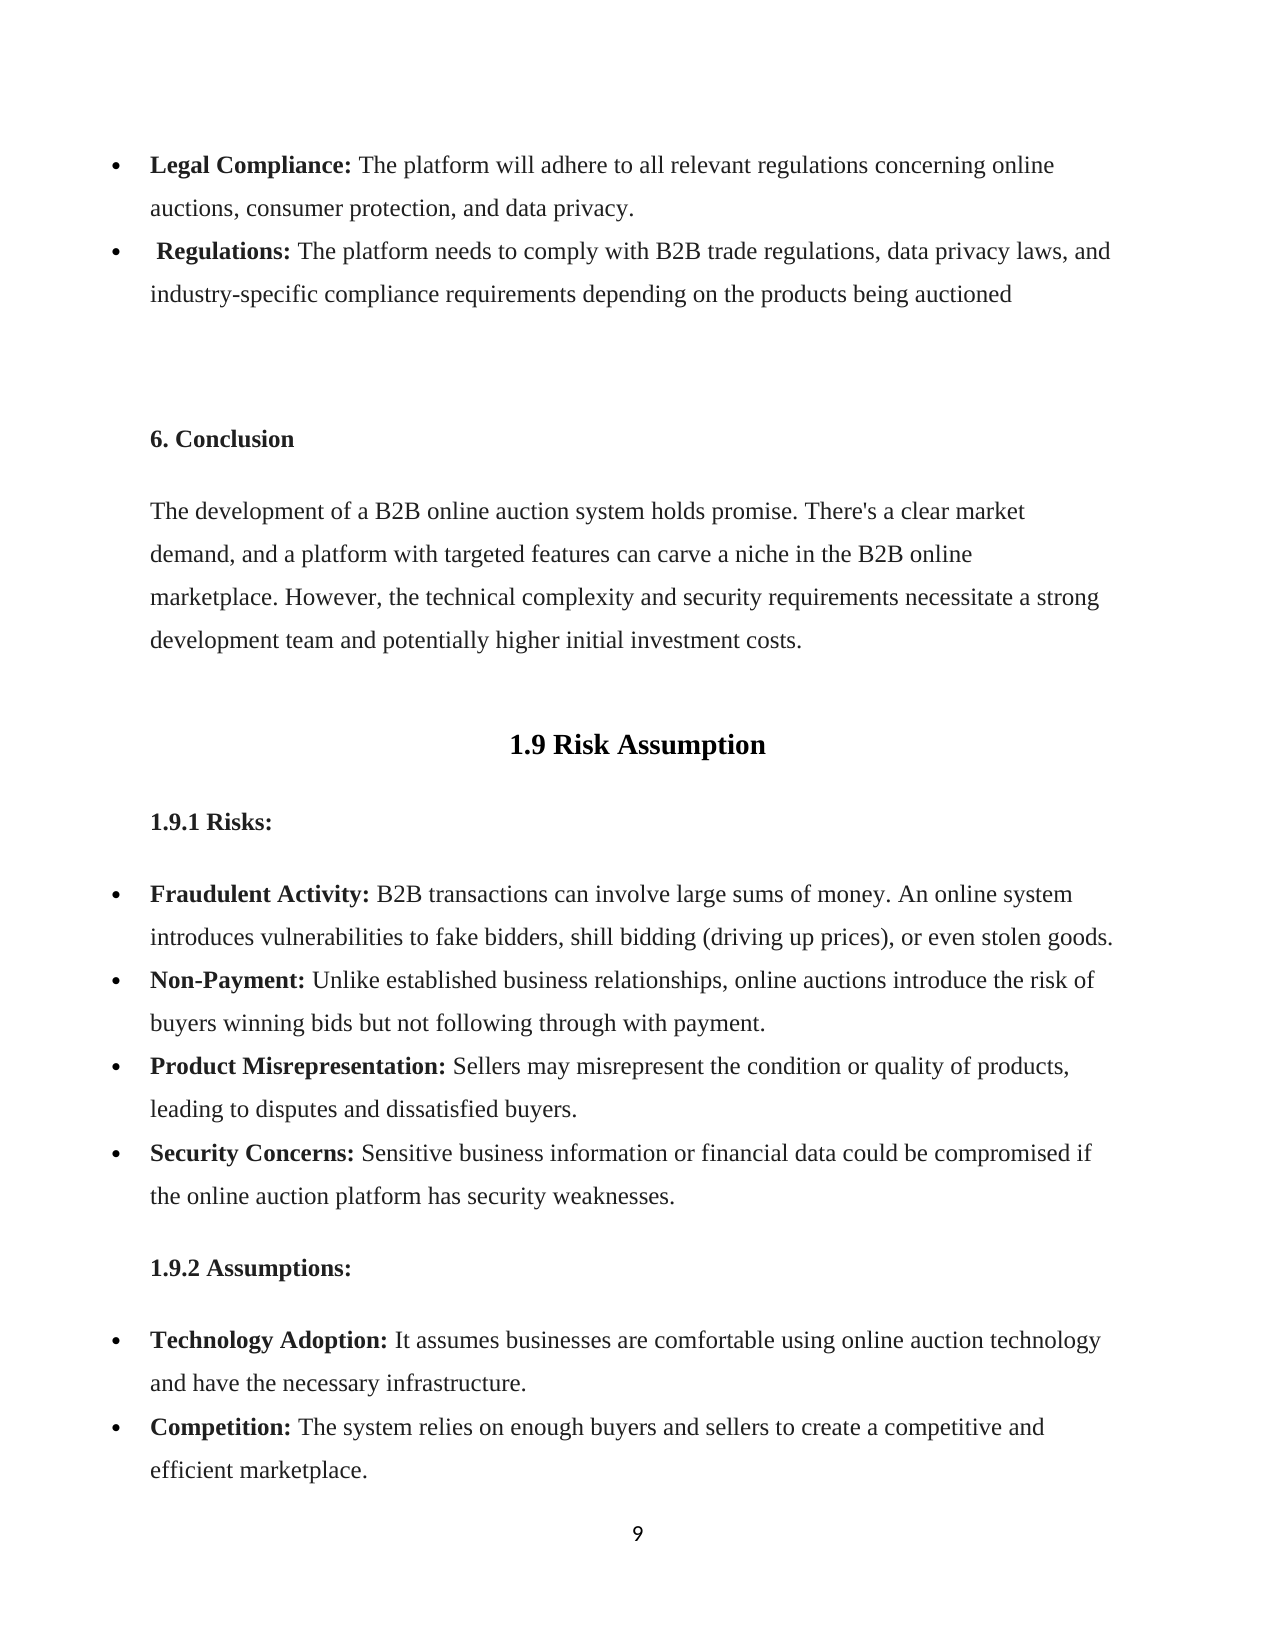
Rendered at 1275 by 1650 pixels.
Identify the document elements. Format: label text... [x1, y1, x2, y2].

list Product Misrepresentation: Sellers may misrepresent the condition or quality of products, leading to disputes and dissatisfied buyers. [112, 1051, 1125, 1123]
list Legal Compliance: The platform will adhere to all relevant regulations concerning online auctions, consumer protection, and data privacy. [112, 150, 1125, 222]
text 1.9.1 Risks: [150, 807, 1125, 835]
list Security Concerns: Sensitive business information or financial data could be compromised if the online auction platform has security weaknesses. [112, 1138, 1125, 1209]
list Regulations: The platform needs to comply with B2B trade regulations, data privacy laws, and industry-specific compliance requirements depending on the products being auctioned [112, 236, 1125, 308]
text 1.9 Risk Assumption [150, 727, 1125, 761]
list Fraudulent Activity: B2B transactions can involve large sums of money. An online system introduces vulnerabilities to fake bidders, shill bidding (driving up prices), or even stolen goods. [112, 879, 1125, 951]
text The development of a B2B online auction system holds promise. There's a clear market demand, and a platform with targeted features can carve a niche in the B2B online marketplace. However, the technical complexity and security requirements necessitate a strong development team and potentially higher initial investment costs. [150, 496, 1107, 654]
text 1.9.2 Assumptions: [150, 1253, 1125, 1282]
list Technology Adoption: It assumes businesses are comfortable using online auction technology and have the necessary infrastructure. [112, 1325, 1125, 1397]
list Non-Payment: Unlike established business relationships, online auctions introduce the risk of buyers winning bids but not following through with payment. [112, 965, 1125, 1037]
text 6. Conclusion [150, 424, 1125, 453]
list Competition: The system relies on enough buyers and sellers to create a competitive and efficient marketplace. [112, 1412, 1125, 1483]
